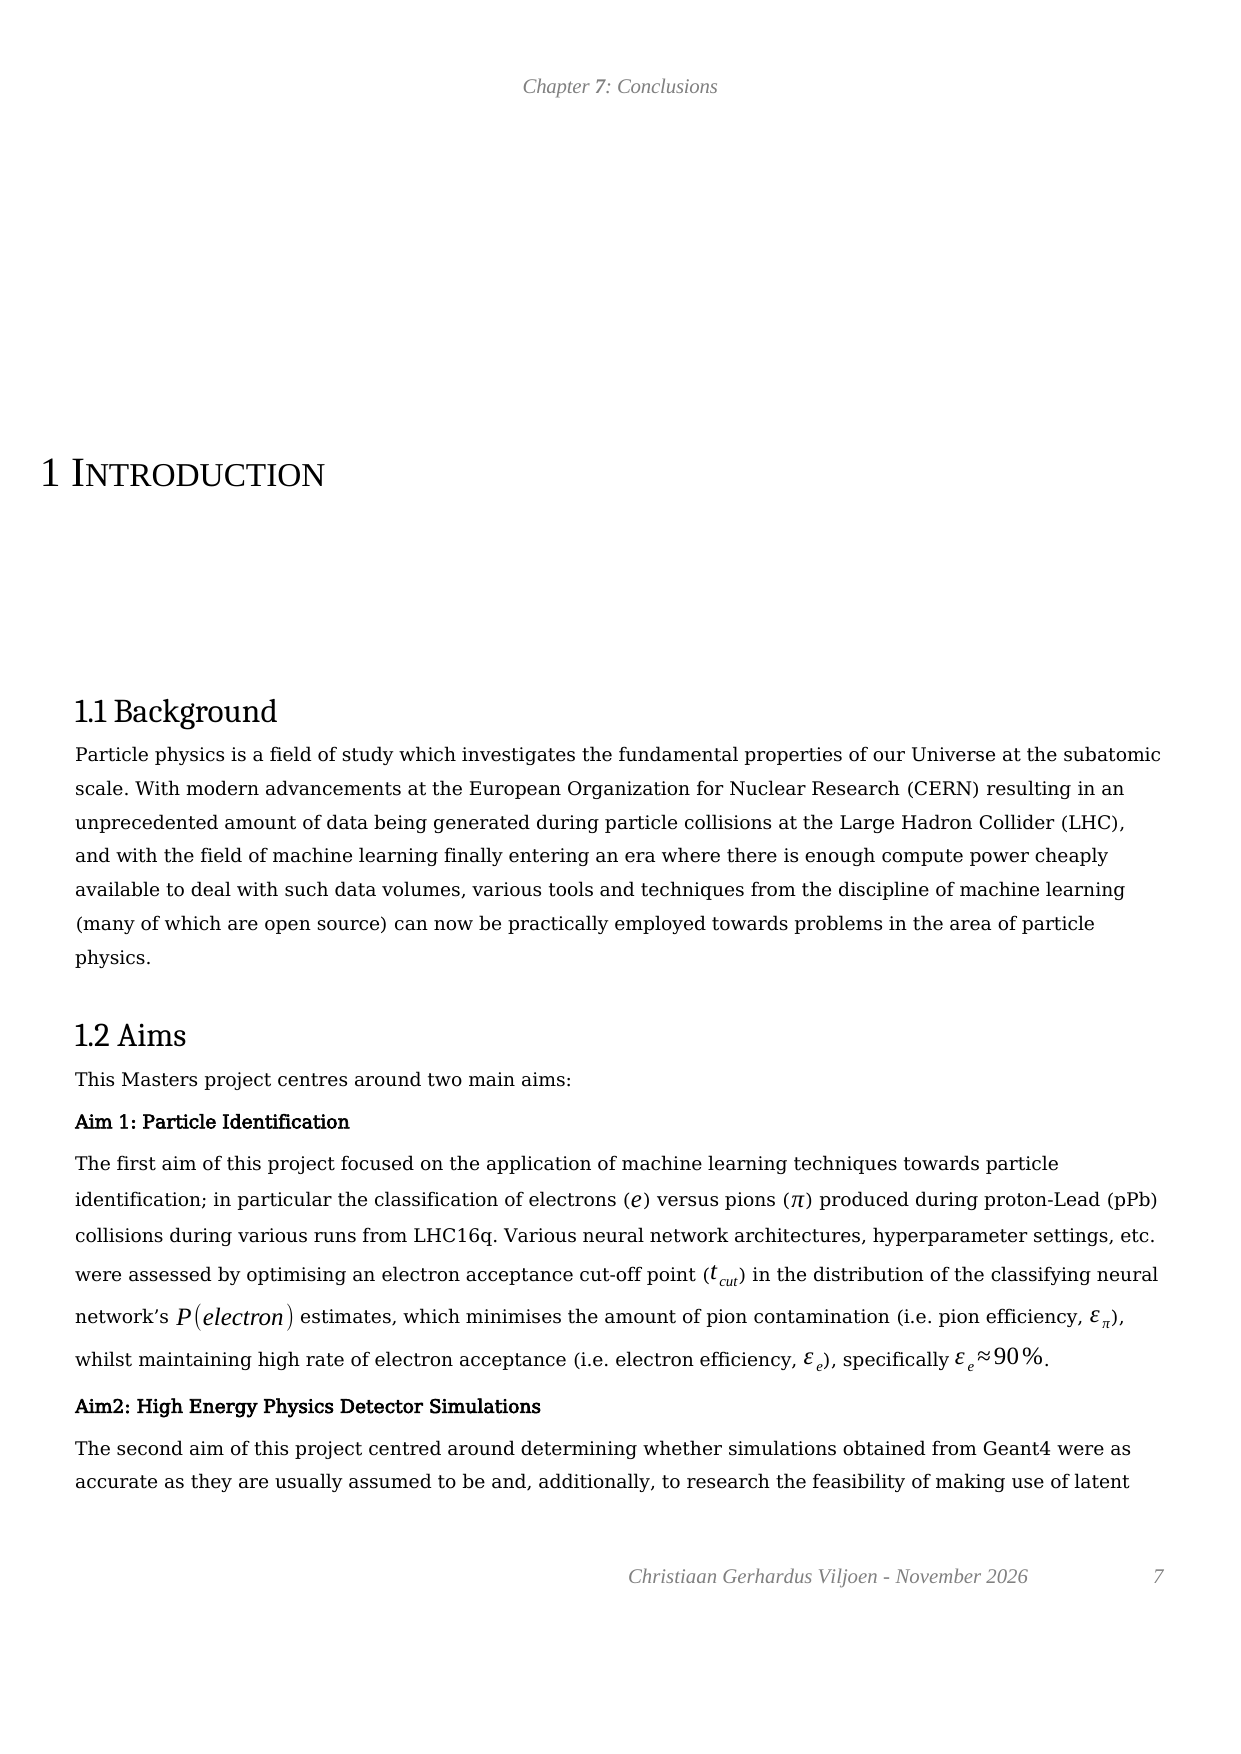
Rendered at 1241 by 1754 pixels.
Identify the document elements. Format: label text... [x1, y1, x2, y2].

subtitle Introduction [39, 448, 1165, 496]
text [75, 1436, 1165, 1492]
text Particle physics is a field of study which investigates the fundamental properties of our Universe at the subatomic scale. With modern advancements at the European Organization for Nuclear Research (CERN) resulting in an unprecedented amount of data being generated during particle collisions at the Large Hadron Collider (LHC), and with the field of machine learning finally entering an era where there is enough compute power cheaply available to deal with such data volumes, various tools and techniques from the discipline of machine learning (many of which are open source) can now be practically employed towards problems in the area of particle physics. [75, 743, 1165, 968]
text This Masters project centres around two main aims: [75, 1067, 1165, 1090]
text The first aim of this project focused on the application of machine learning techniques towards particle identification; in particular the classification of electrons () versus pions () produced during proton-Lead (pPb) collisions during various runs from LHC16q. Various neural network architectures, hyperparameter settings, etc. were assessed by optimising an electron acceptance cut-off point () in the distribution of the classifying neural network’s estimates, which minimises the amount of pion contamination (i.e. pion efficiency, ), whilst maintaining high rate of electron acceptance (i.e. electron efficiency, ), specifically . [75, 1152, 1165, 1374]
subtitle Aims [75, 1017, 1165, 1055]
text Aim2: High Energy Physics Detector Simulations [75, 1394, 1165, 1417]
text Aim 1: Particle Identification [75, 1109, 1165, 1132]
subtitle Background [75, 692, 1165, 730]
